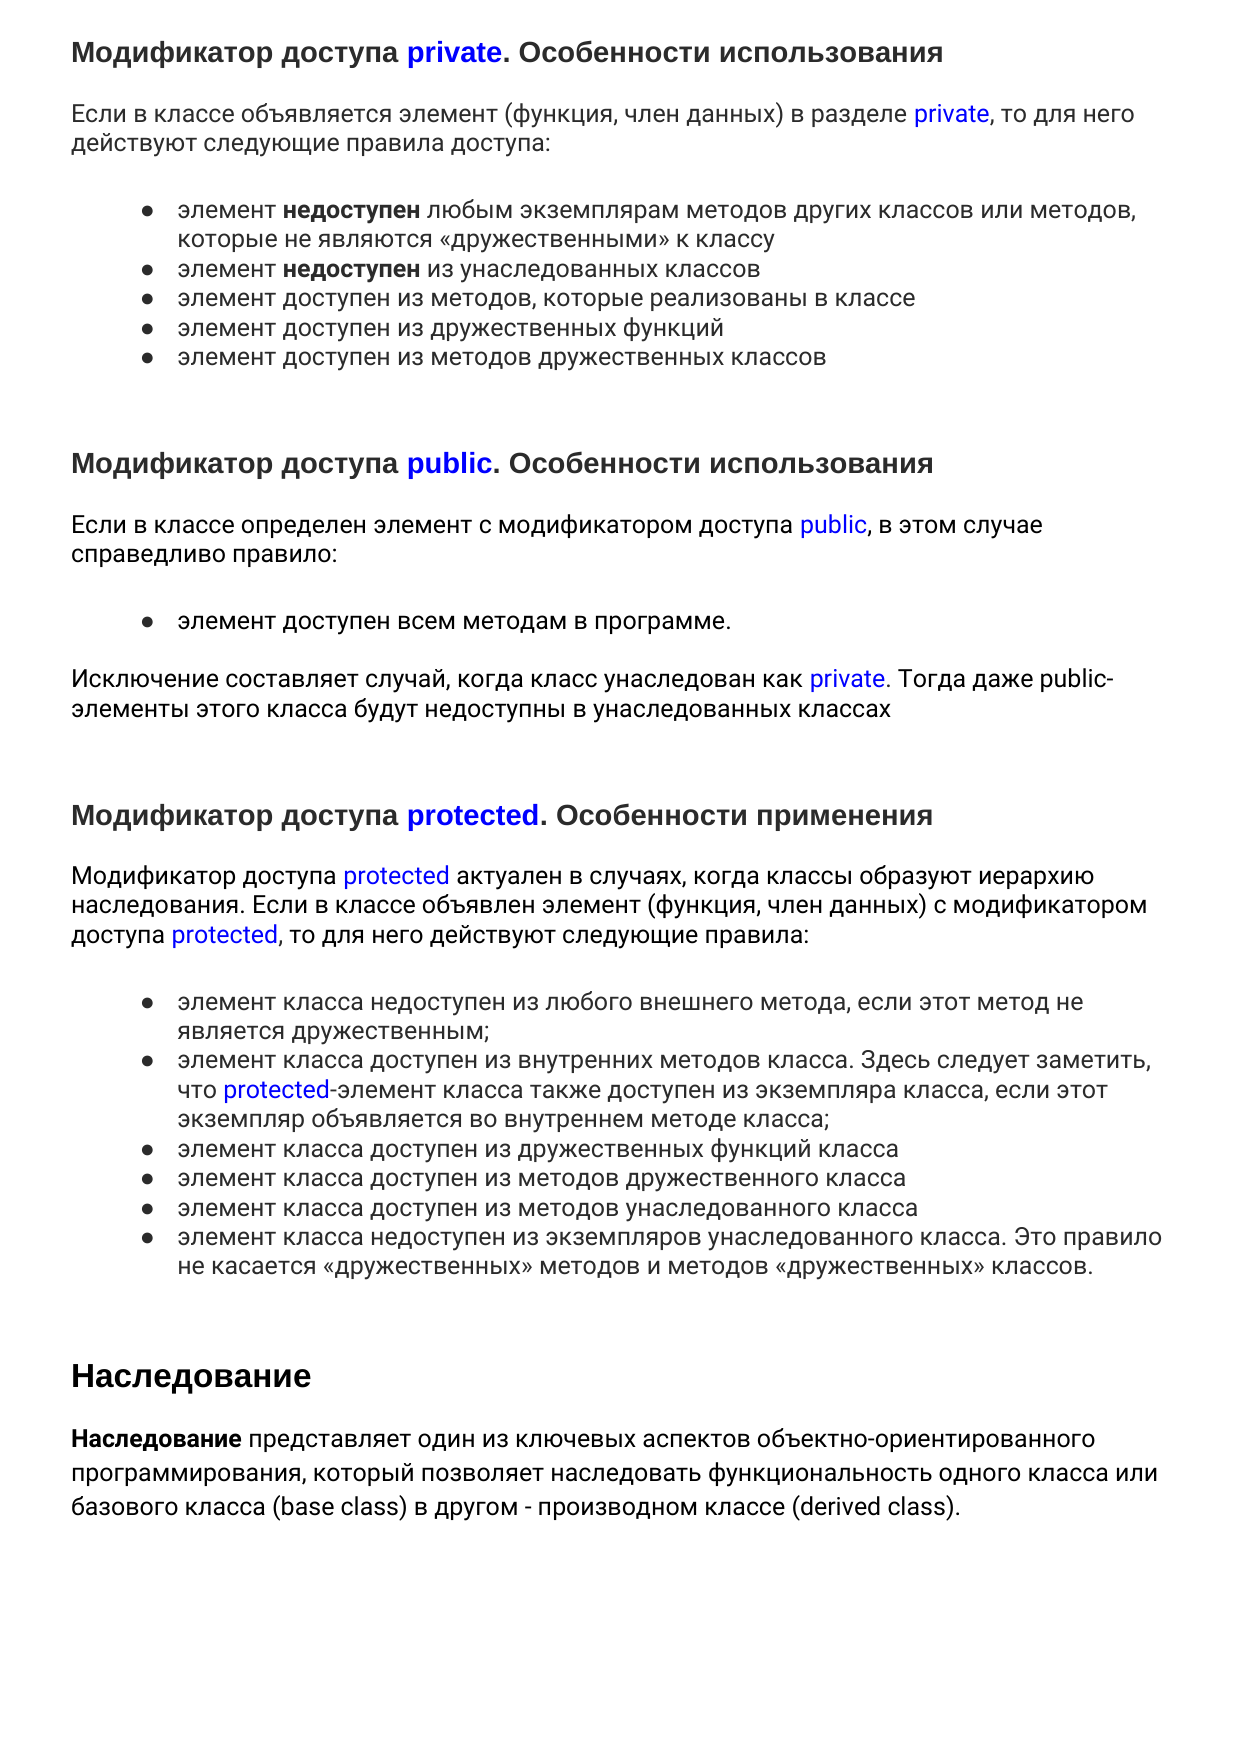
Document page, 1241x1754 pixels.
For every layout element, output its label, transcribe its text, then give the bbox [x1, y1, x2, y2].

list элемент класса недоступен из любого внешнего метода, если этот метод не является дружественным; [139, 987, 1169, 1046]
list элемент доступен всем методам в программе. [139, 606, 1169, 635]
list элемент доступен из дружественных функций [139, 312, 1169, 342]
list элемент класса доступен из методов дружественного класса [139, 1163, 1169, 1192]
subtitle Модификатор доступа public. Особенности использования [71, 446, 1169, 480]
text Модификатор доступа protected актуален в случаях, когда классы образуют иерархию наследования. Если в классе объявлен элемент (функция, член данных) с модификатором доступа protected, то для него действуют следующие правила: [71, 861, 1169, 949]
text Наследование представляет один из ключевых аспектов объектно-ориентированного программирования, который позволяет наследовать функциональность одного класса или базового класса (base class) в другом - производном классе (derived class). [71, 1424, 1169, 1521]
list элемент недоступен из унаследованных классов [139, 253, 1169, 283]
list элемент класса доступен из методов унаследованного класса [139, 1192, 1169, 1222]
subtitle Наследование [71, 1356, 1169, 1394]
list элемент класса доступен из дружественных функций класса [139, 1133, 1169, 1163]
list элемент доступен из методов, которые реализованы в классе [139, 283, 1169, 312]
list элемент класса доступен из внутренних методов класса. Здесь следует заметить, что protected-элемент класса также доступен из экземпляра класса, если этот экземпляр объявляется во внутреннем методе класса; [139, 1046, 1169, 1133]
subtitle Модификатор доступа protected. Особенности применения [71, 798, 1169, 832]
subtitle Модификатор доступа private. Особенности использования [71, 35, 1169, 69]
text Исключение составляет случай, когда класс унаследован как private. Тогда даже public-элементы этого класса будут недоступны в унаследованных классах [71, 664, 1169, 723]
text Если в классе определен элемент с модификатором доступа public, в этом случае справедливо правило: [71, 510, 1169, 568]
list элемент класса недоступен из экземпляров унаследованного класса. Это правило не касается «дружественных» методов и методов «дружественных» классов. [139, 1222, 1169, 1281]
list элемент недоступен любым экземплярам методов других классов или методов, которые не являются «дружественными» к классу [139, 195, 1169, 253]
text Если в классе объявляется элемент (функция, член данных) в разделе private, то для него действуют следующие правила доступа: [71, 99, 1169, 157]
list элемент доступен из методов дружественных классов [139, 342, 1169, 371]
